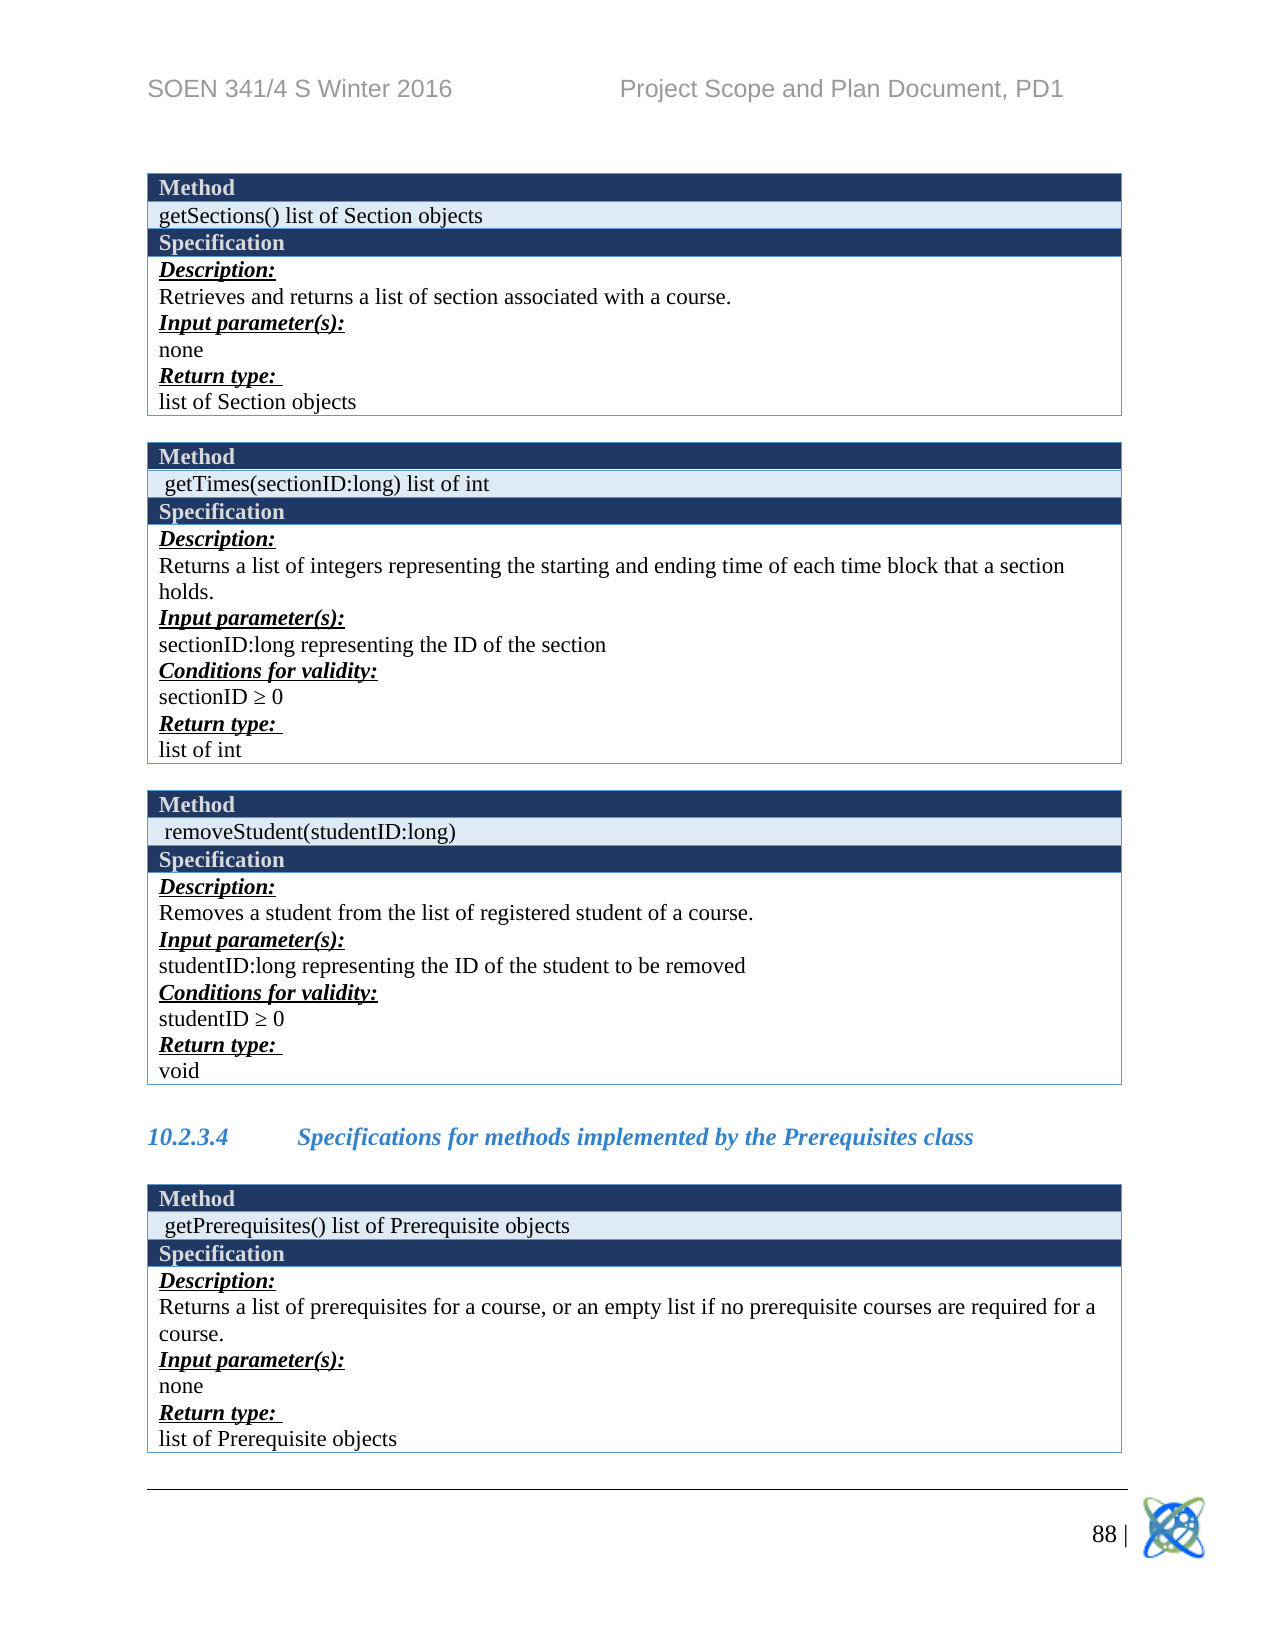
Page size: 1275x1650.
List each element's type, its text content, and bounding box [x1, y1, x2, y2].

table_cell Specification [148, 229, 1121, 256]
text Specifications for methods implemented by the Prerequisites class [147, 1122, 1128, 1151]
table_cell Description: Returns a list of integers representing the starting and ending time of each time block that a section holds. Input parameter(s): sectionID:long representing the ID of the section Conditions for validity: sectionID ≥ 0 Return type: list of int [148, 525, 1121, 762]
table_cell getSections() list of Section objects [148, 202, 1121, 228]
table_cell Description: Retrieves and returns a list of section associated with a course. Input parameter(s): none Return type: list of Section objects [148, 257, 1121, 415]
table_cell getPrerequisites() list of Prerequisite objects [148, 1212, 1121, 1239]
table_cell Specification [148, 1240, 1121, 1266]
table_cell Description: Returns a list of prerequisites for a course, or an empty list if no prerequisite courses are required for a course. Input parameter(s): none Return type: list of Prerequisite objects [148, 1267, 1121, 1452]
table_header Method [148, 791, 1121, 817]
table_header Method [148, 174, 1121, 201]
table_cell Specification [148, 846, 1121, 872]
table_cell Description: Removes a student from the list of registered student of a course. Input parameter(s): studentID:long representing the ID of the student to be removed Conditions for validity: studentID ≥ 0 Return type: void [148, 873, 1121, 1084]
table_cell removeStudent(studentID:long) [148, 818, 1121, 845]
picture [1123, 1490, 1224, 1566]
table_header Method [148, 1185, 1121, 1211]
table_cell getTimes(sectionID:long) list of int [148, 471, 1121, 497]
table_cell Specification [148, 498, 1121, 524]
table_header Method [148, 443, 1121, 469]
